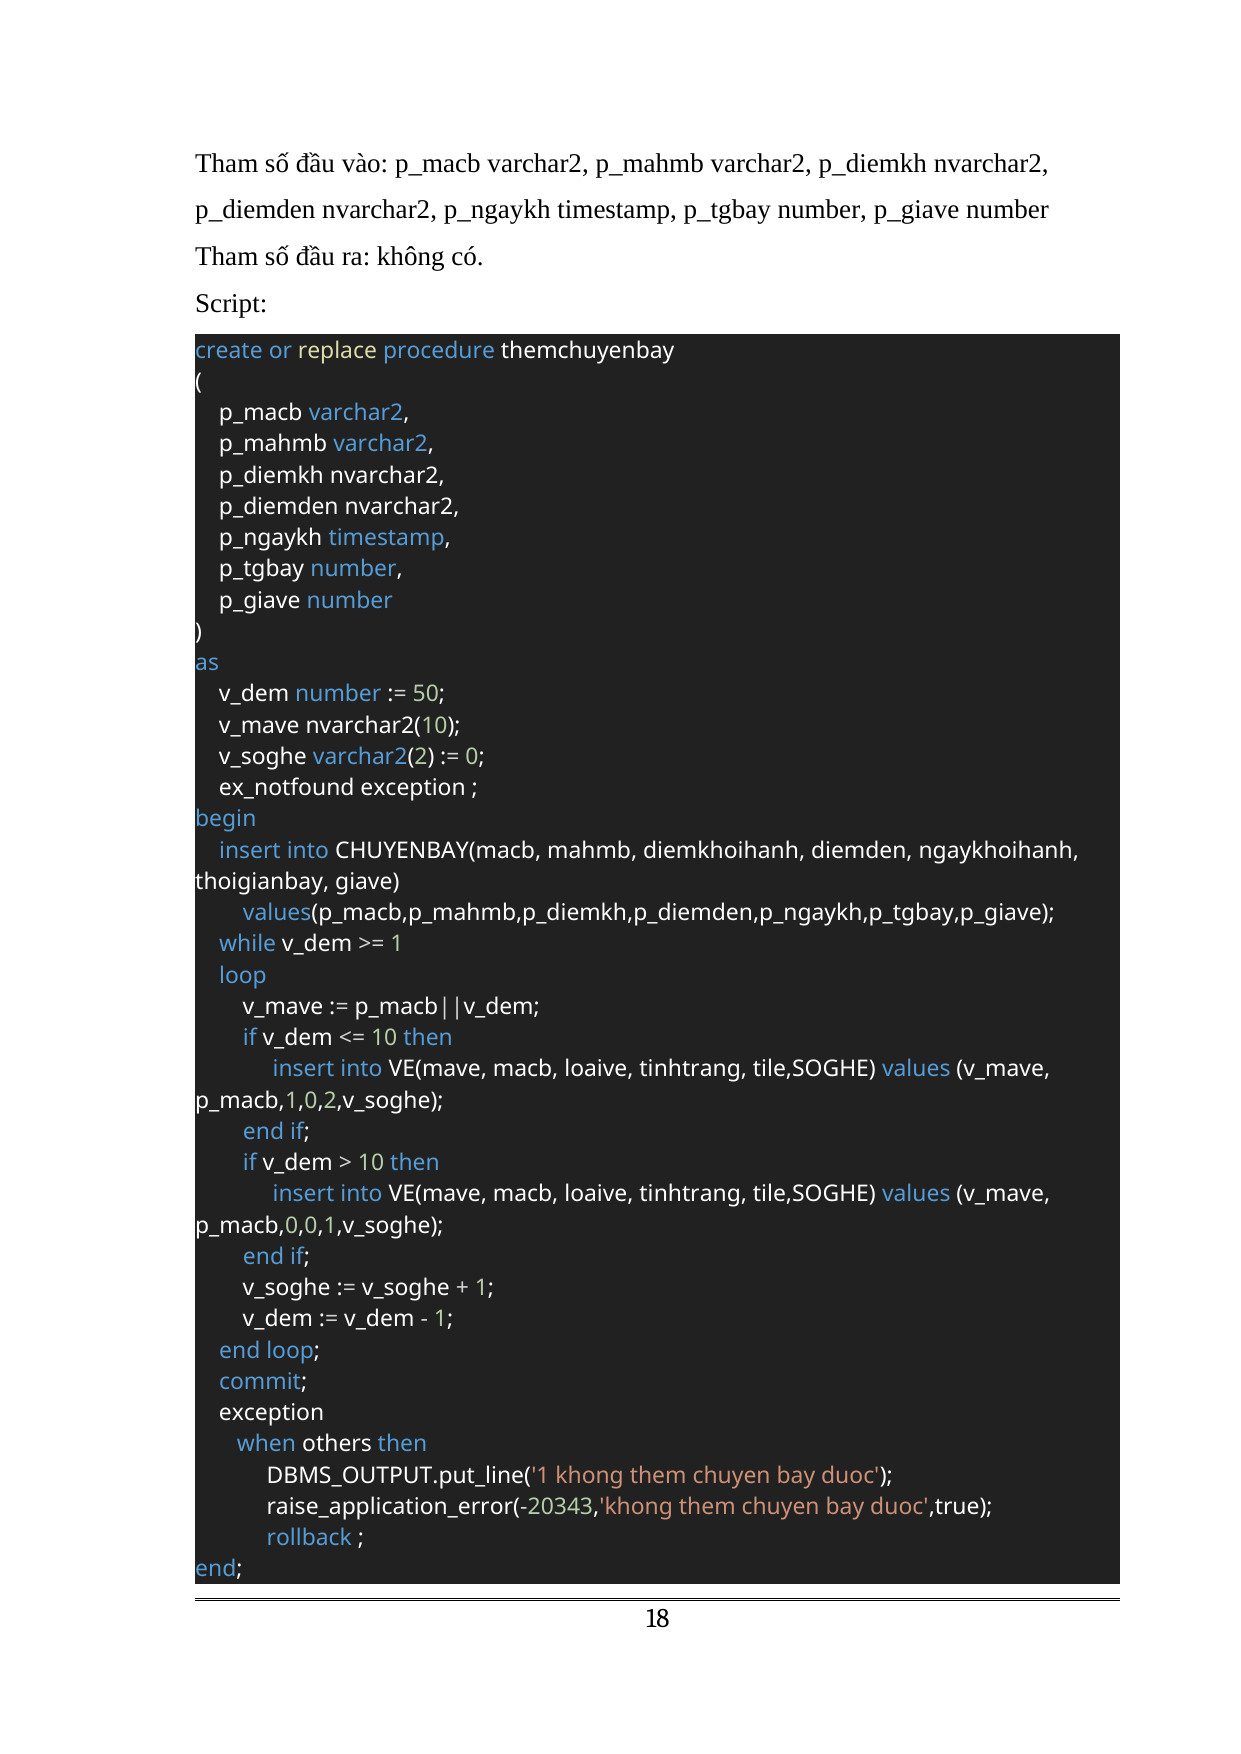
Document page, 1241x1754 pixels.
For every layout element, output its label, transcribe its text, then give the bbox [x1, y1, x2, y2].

text p_ngaykh timestamp, [195, 521, 1120, 552]
text p_diemden nvarchar2, [195, 490, 1120, 521]
text ex_notfound exception ; [195, 771, 1120, 802]
text begin [195, 802, 1120, 834]
text exception [195, 1396, 1120, 1427]
text if v_dem > 10 then [195, 1146, 1120, 1177]
text v_dem number := 50; [195, 677, 1120, 709]
text v_mave := p_macb||v_dem; [195, 990, 1120, 1021]
text Tham số đầu vào: p_macb varchar2, p_mahmb varchar2, p_diemkh nvarchar2, p_diemden nvarchar2, p_ngaykh timestamp, p_tgbay number, p_giave number [195, 147, 1120, 225]
text insert into CHUYENBAY(macb, mahmb, diemkhoihanh, diemden, ngaykhoihanh, thoigianbay, giave) [195, 834, 1120, 896]
text end loop; [195, 1334, 1120, 1365]
text commit; [195, 1365, 1120, 1396]
text p_macb varchar2, [195, 396, 1120, 427]
text v_soghe := v_soghe + 1; [195, 1271, 1120, 1302]
text raise_application_error(-20343,'khong them chuyen bay duoc',true); [195, 1490, 1120, 1521]
text v_mave nvarchar2(10); [195, 709, 1120, 740]
text when others then [195, 1427, 1120, 1459]
text as [195, 646, 1120, 677]
text rollback ; [195, 1521, 1120, 1552]
text ( [195, 365, 1120, 396]
text end; [195, 1552, 1120, 1584]
text while v_dem >= 1 [195, 927, 1120, 959]
text p_tgbay number, [195, 552, 1120, 584]
text Script: [195, 287, 1120, 318]
text loop [195, 959, 1120, 990]
text p_giave number [195, 584, 1120, 615]
text p_mahmb varchar2, [195, 427, 1120, 459]
text DBMS_OUTPUT.put_line('1 khong them chuyen bay duoc'); [195, 1459, 1120, 1490]
text values(p_macb,p_mahmb,p_diemkh,p_diemden,p_ngaykh,p_tgbay,p_giave); [195, 896, 1120, 927]
text v_soghe varchar2(2) := 0; [195, 740, 1120, 771]
text end if; [195, 1115, 1120, 1146]
text p_diemkh nvarchar2, [195, 459, 1120, 490]
text insert into VE(mave, macb, loaive, tinhtrang, tile,SOGHE) values (v_mave, p_macb,1,0,2,v_soghe); [195, 1052, 1120, 1115]
text if v_dem <= 10 then [195, 1021, 1120, 1052]
text insert into VE(mave, macb, loaive, tinhtrang, tile,SOGHE) values (v_mave, p_macb,0,0,1,v_soghe); [195, 1177, 1120, 1240]
text create or replace procedure themchuyenbay [195, 334, 1120, 365]
text end if; [195, 1240, 1120, 1271]
text ) [195, 615, 1120, 646]
text v_dem := v_dem - 1; [195, 1302, 1120, 1334]
text Tham số đầu ra: không có. [195, 240, 1120, 271]
